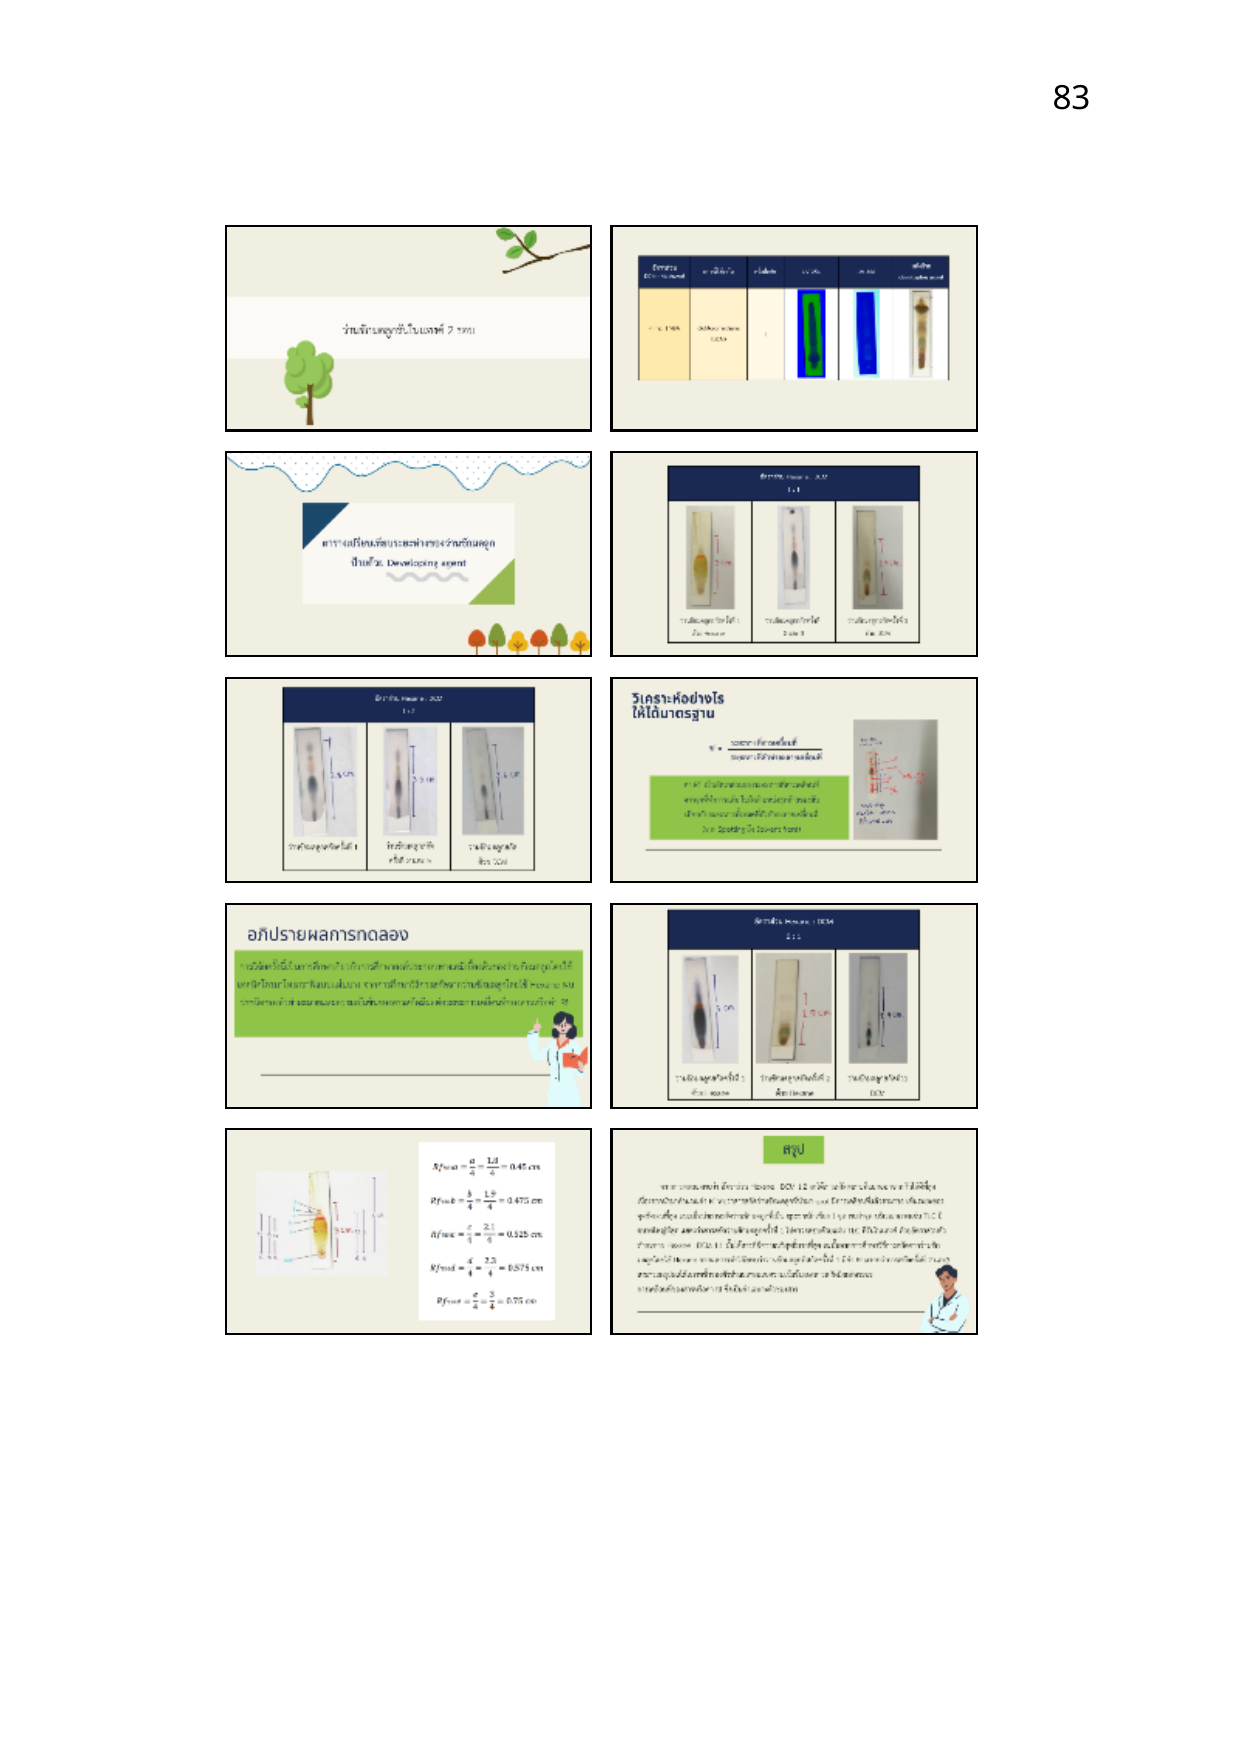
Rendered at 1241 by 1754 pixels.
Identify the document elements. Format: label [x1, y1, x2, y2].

picture [227, 1130, 590, 1333]
picture [613, 905, 976, 1107]
picture [613, 227, 976, 429]
picture [613, 679, 976, 881]
picture [227, 453, 590, 655]
picture [613, 1130, 976, 1333]
picture [227, 227, 590, 429]
picture [227, 905, 590, 1107]
picture [227, 679, 590, 881]
picture [613, 453, 976, 655]
